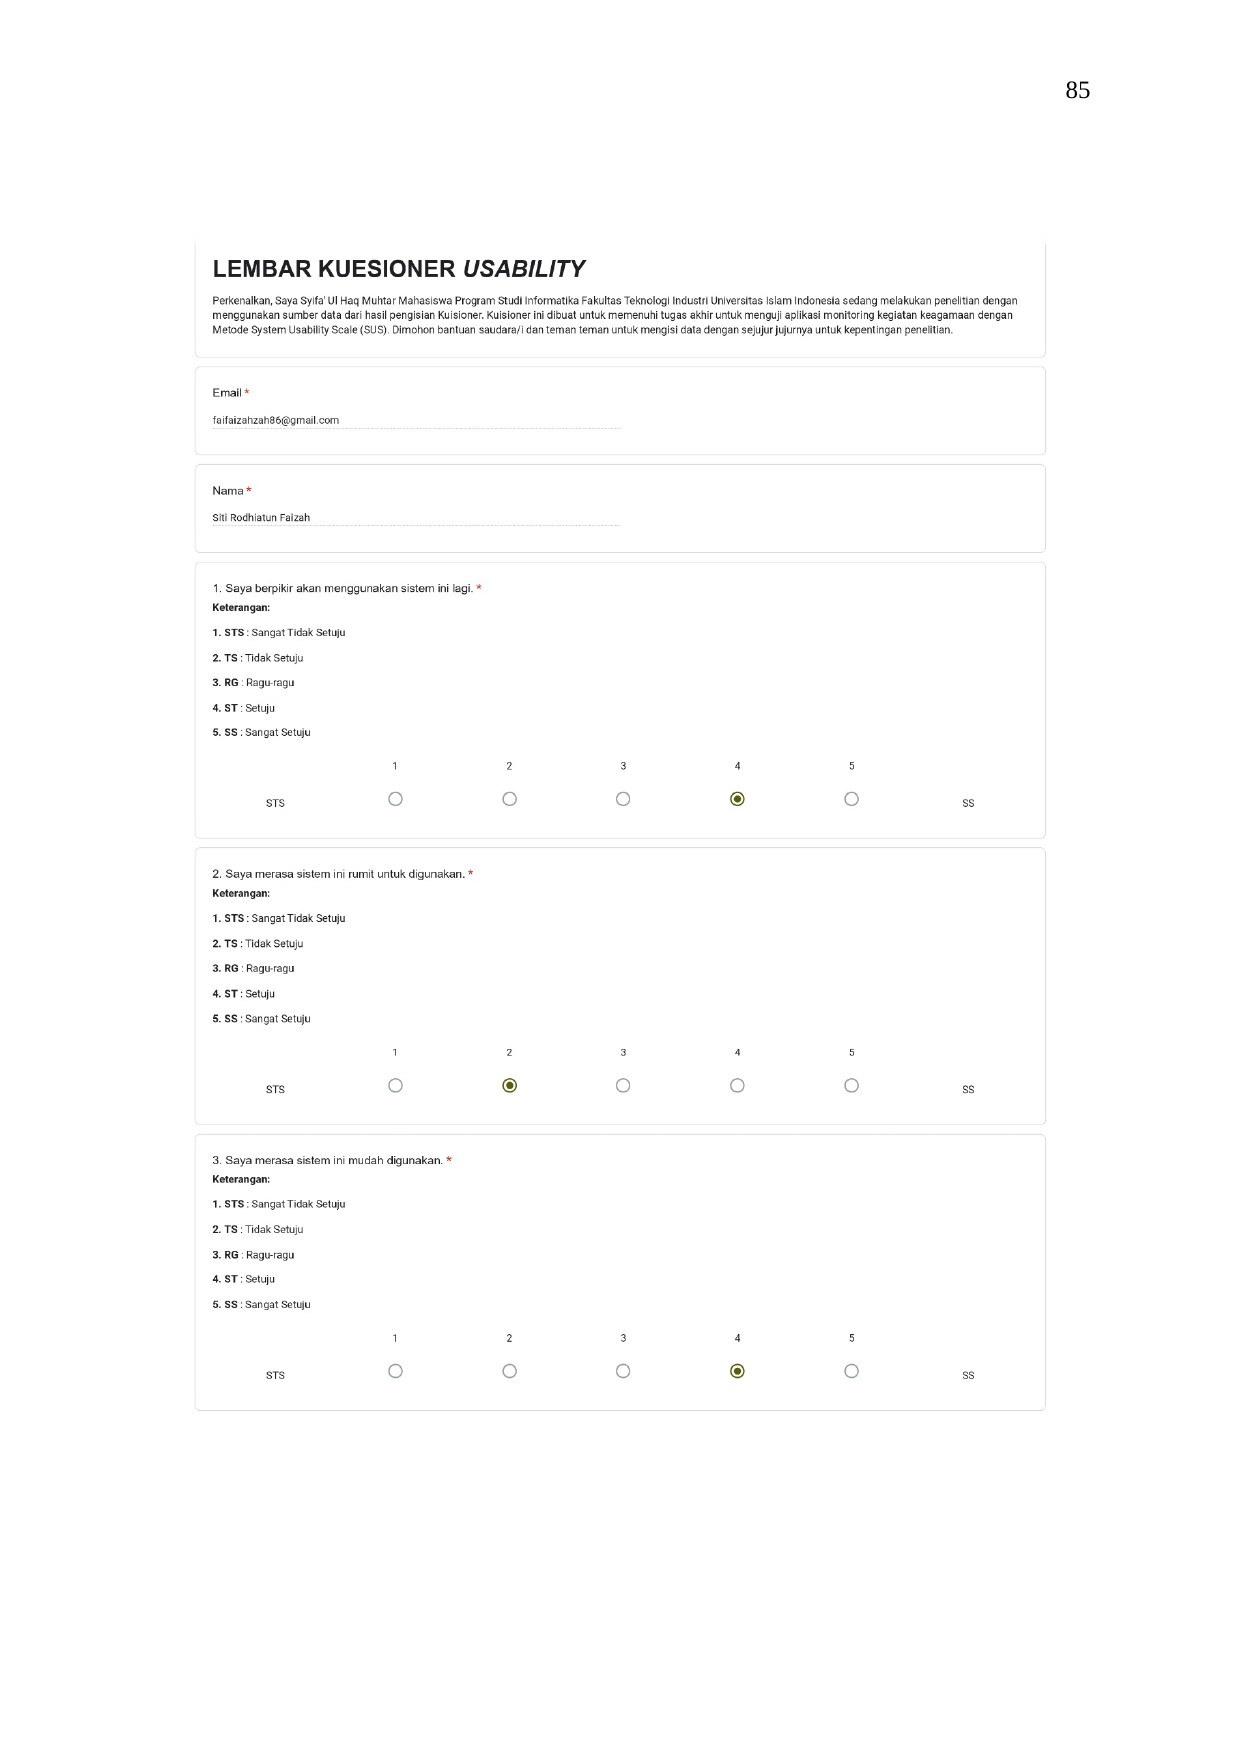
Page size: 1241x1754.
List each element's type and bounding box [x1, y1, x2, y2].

picture [150, 150, 1090, 1480]
